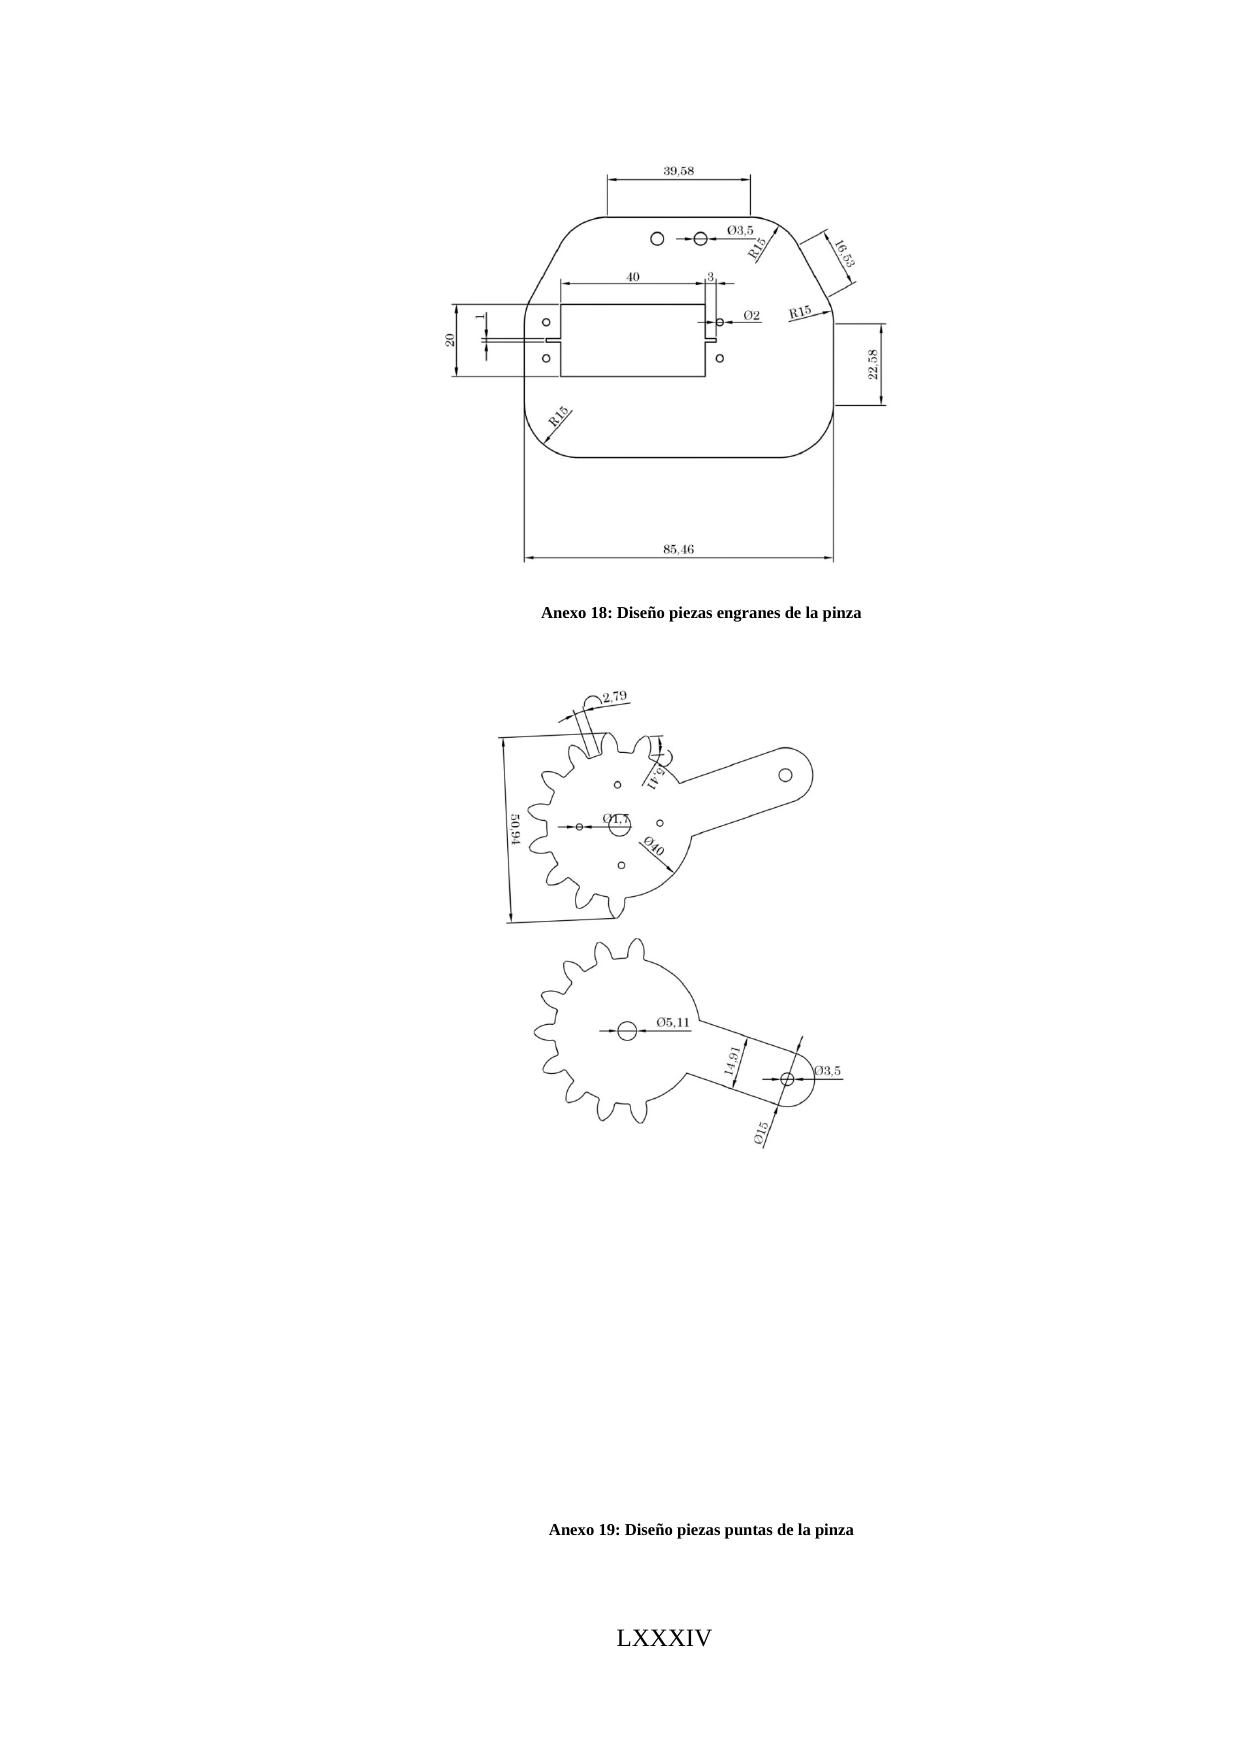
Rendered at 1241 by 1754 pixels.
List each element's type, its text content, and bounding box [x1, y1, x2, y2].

picture [427, 147, 902, 579]
picture [462, 676, 867, 1172]
text Anexo 19: Diseño piezas puntas de la pinza [310, 1520, 1092, 1539]
text Anexo 18: Diseño piezas engranes de la pinza [310, 603, 1092, 622]
